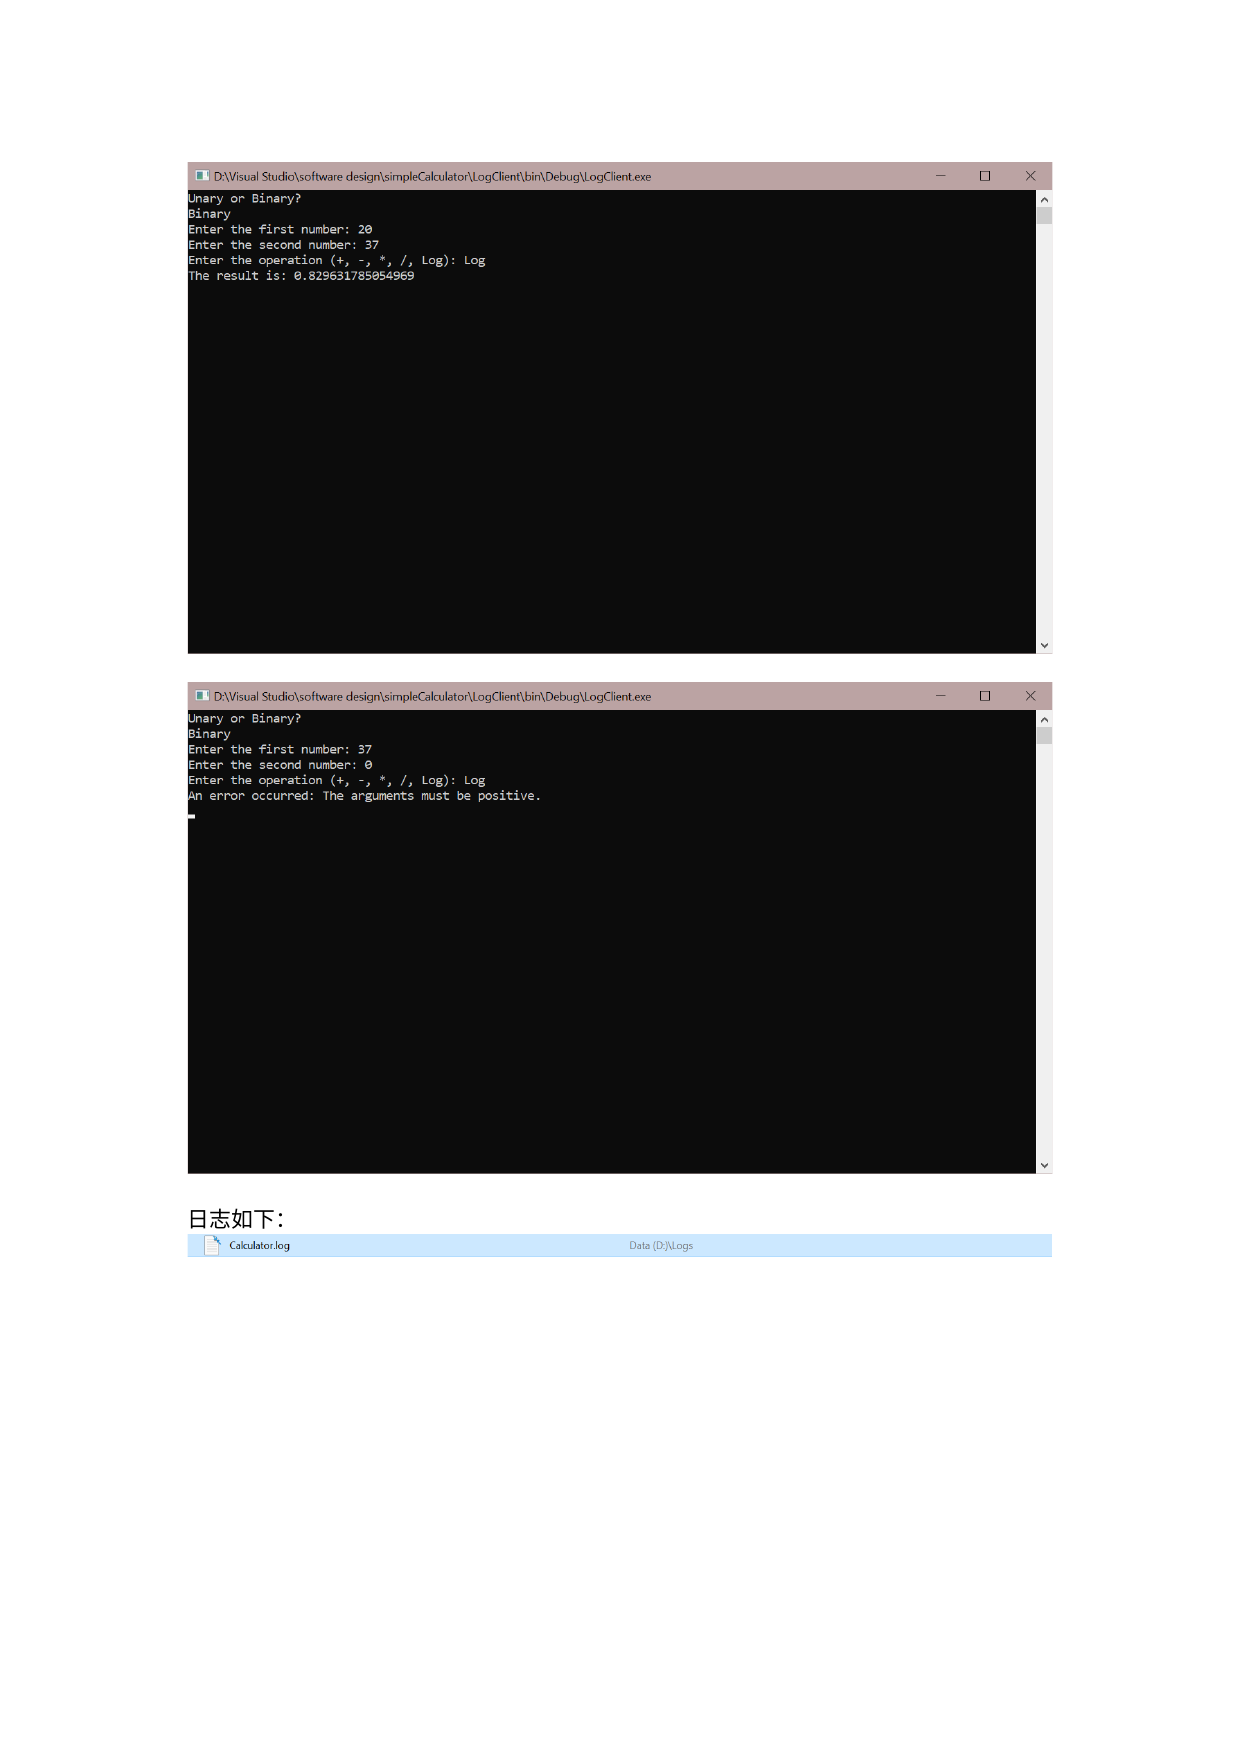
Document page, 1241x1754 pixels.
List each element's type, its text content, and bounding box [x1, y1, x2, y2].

picture [187, 162, 1053, 654]
picture [187, 1234, 1052, 1257]
picture [187, 682, 1053, 1174]
list 日志如下： [187, 1202, 1053, 1234]
